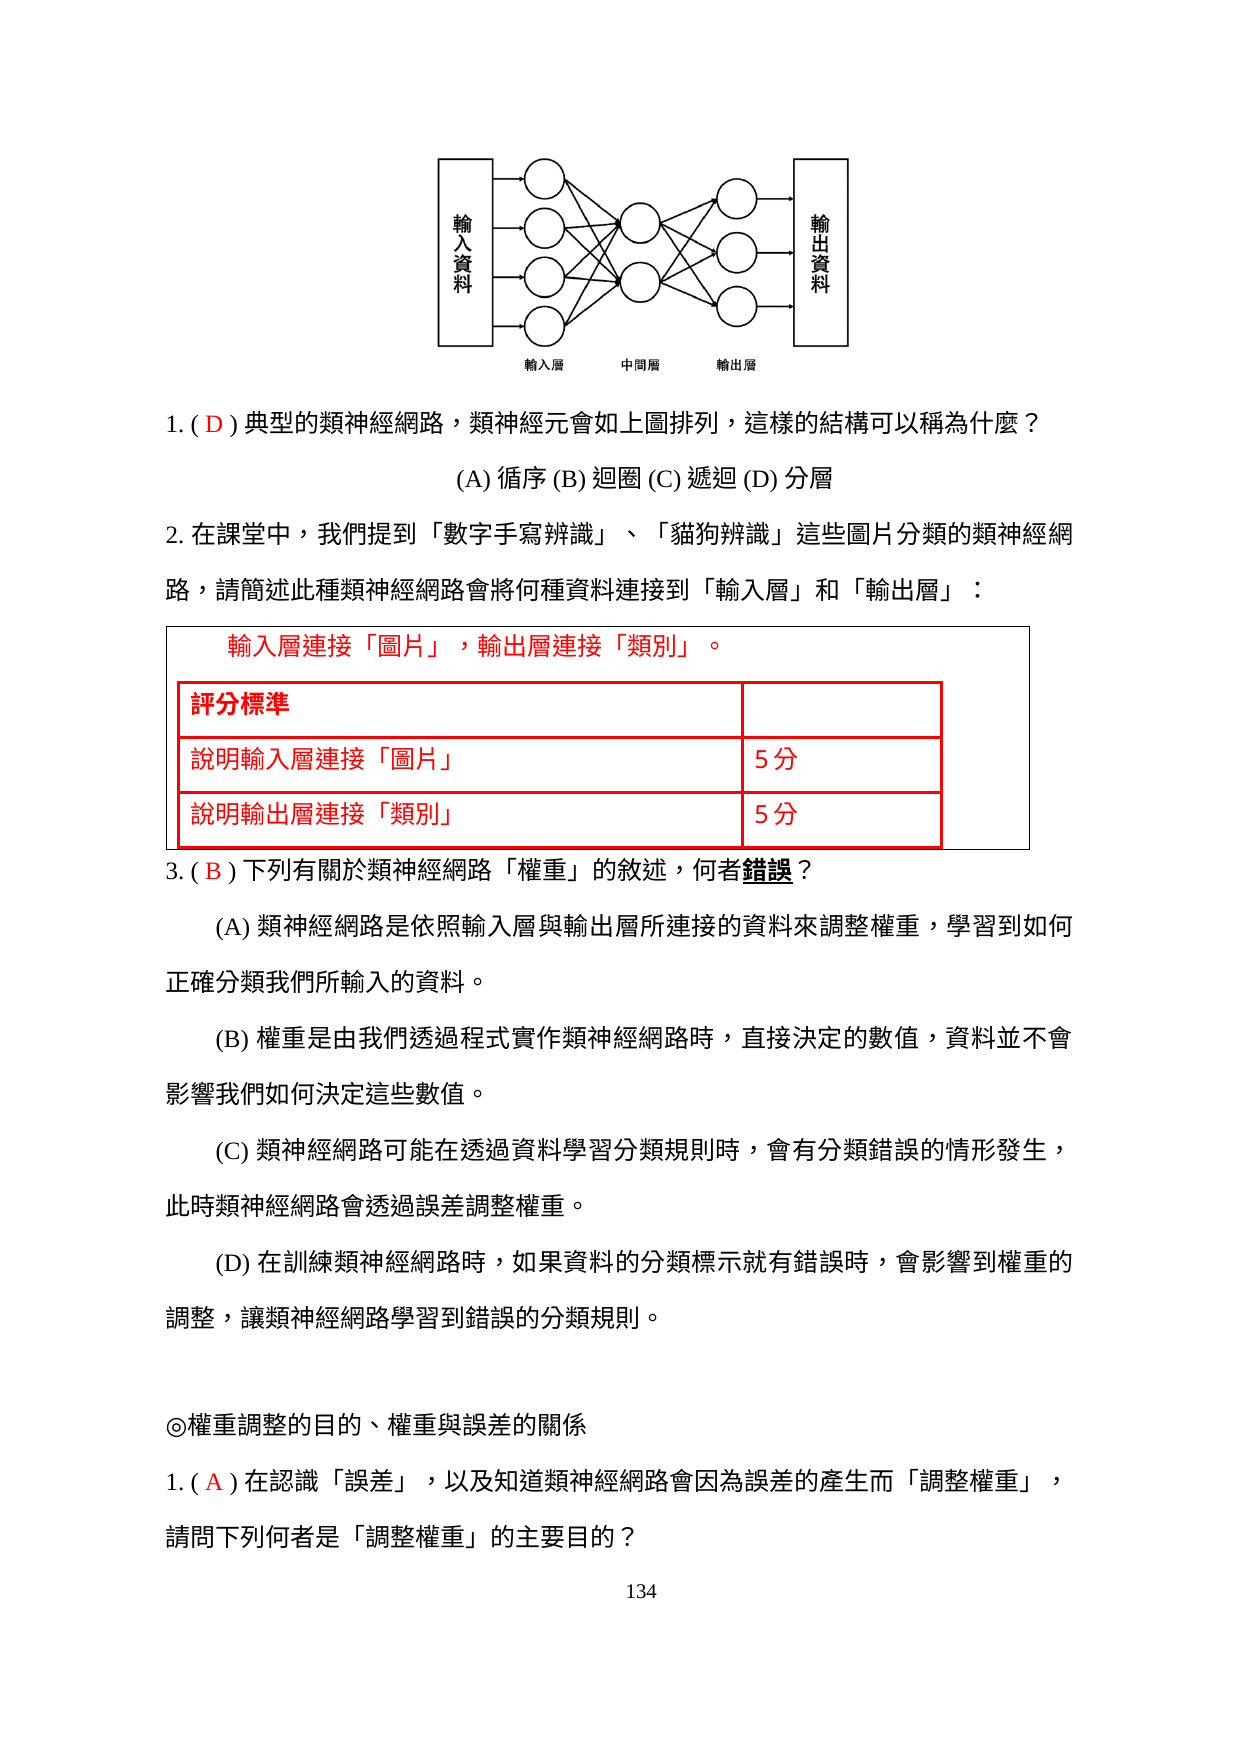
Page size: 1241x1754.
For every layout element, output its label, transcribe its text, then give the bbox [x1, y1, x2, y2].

text (C) 類神經網路可能在透過資料學習分類規則時，會有分類錯誤的情形發生，此時類神經網路會透過誤差調整權重。 [165, 1129, 1075, 1223]
picture [430, 150, 861, 389]
text ◎權重調整的目的、權重與誤差的關係 [165, 1405, 1075, 1443]
text (A) 循序 (B) 迴圈 (C) 遞迴 (D) 分層 [165, 458, 1075, 496]
text 2. 在課堂中，我們提到「數字手寫辨識」、「貓狗辨識」這些圖片分類的類神經網路，請簡述此種類神經網路會將何種資料連接到「輸入層」和「輸出層」： [165, 514, 1075, 608]
text (A) 類神經網路是依照輸入層與輸出層所連接的資料來調整權重，學習到如何正確分類我們所輸入的資料。 [165, 906, 1075, 999]
text 1. ( A ) 在認識「誤差」，以及知道類神經網路會因為誤差的產生而「調整權重」，請問下列何者是「調整權重」的主要目的？ [165, 1461, 1075, 1554]
text (B) 權重是由我們透過程式實作類神經網路時，直接決定的數值，資料並不會影響我們如何決定這些數值。 [165, 1018, 1075, 1111]
text 1. ( D ) 典型的類神經網路，類神經元會如上圖排列，這樣的結構可以稱為什麼？ [165, 403, 1075, 440]
table_header 輸入層連接「圖片」，輸出層連接「類別」。 [167, 627, 1029, 849]
text 3. ( B ) 下列有關於類神經網路「權重」的敘述，何者錯誤？ [165, 850, 1075, 888]
text (D) 在訓練類神經網路時，如果資料的分類標示就有錯誤時，會影響到權重的調整，讓類神經網路學習到錯誤的分類規則。 [165, 1241, 1075, 1335]
